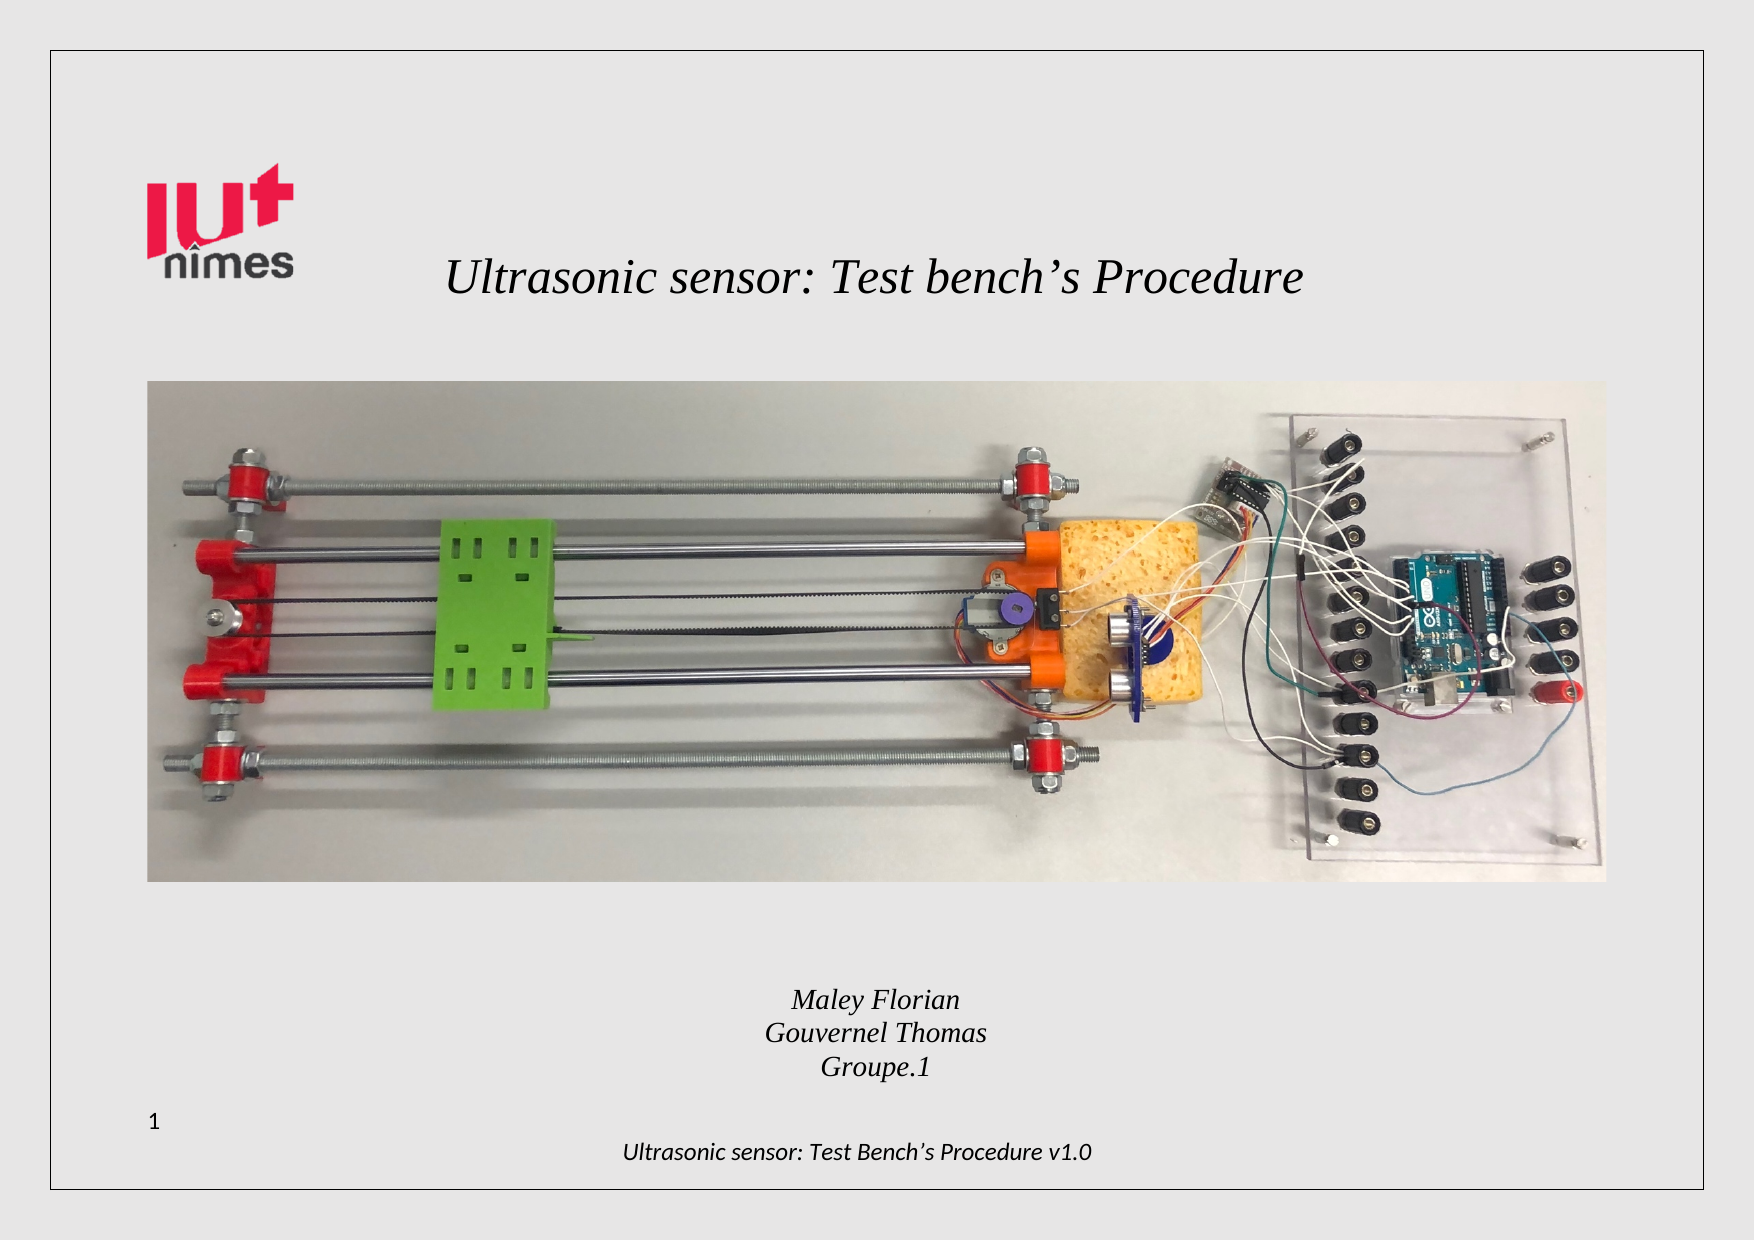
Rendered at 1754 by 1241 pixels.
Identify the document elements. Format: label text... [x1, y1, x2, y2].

text Gouvernel Thomas [147, 1016, 1606, 1049]
picture [147, 381, 1607, 882]
text Ultrasonic sensor: Test bench’s Procedure [147, 148, 1606, 304]
picture [147, 147, 294, 294]
text Maley Florian [147, 982, 1606, 1016]
text Groupe.1 [147, 1049, 1606, 1083]
